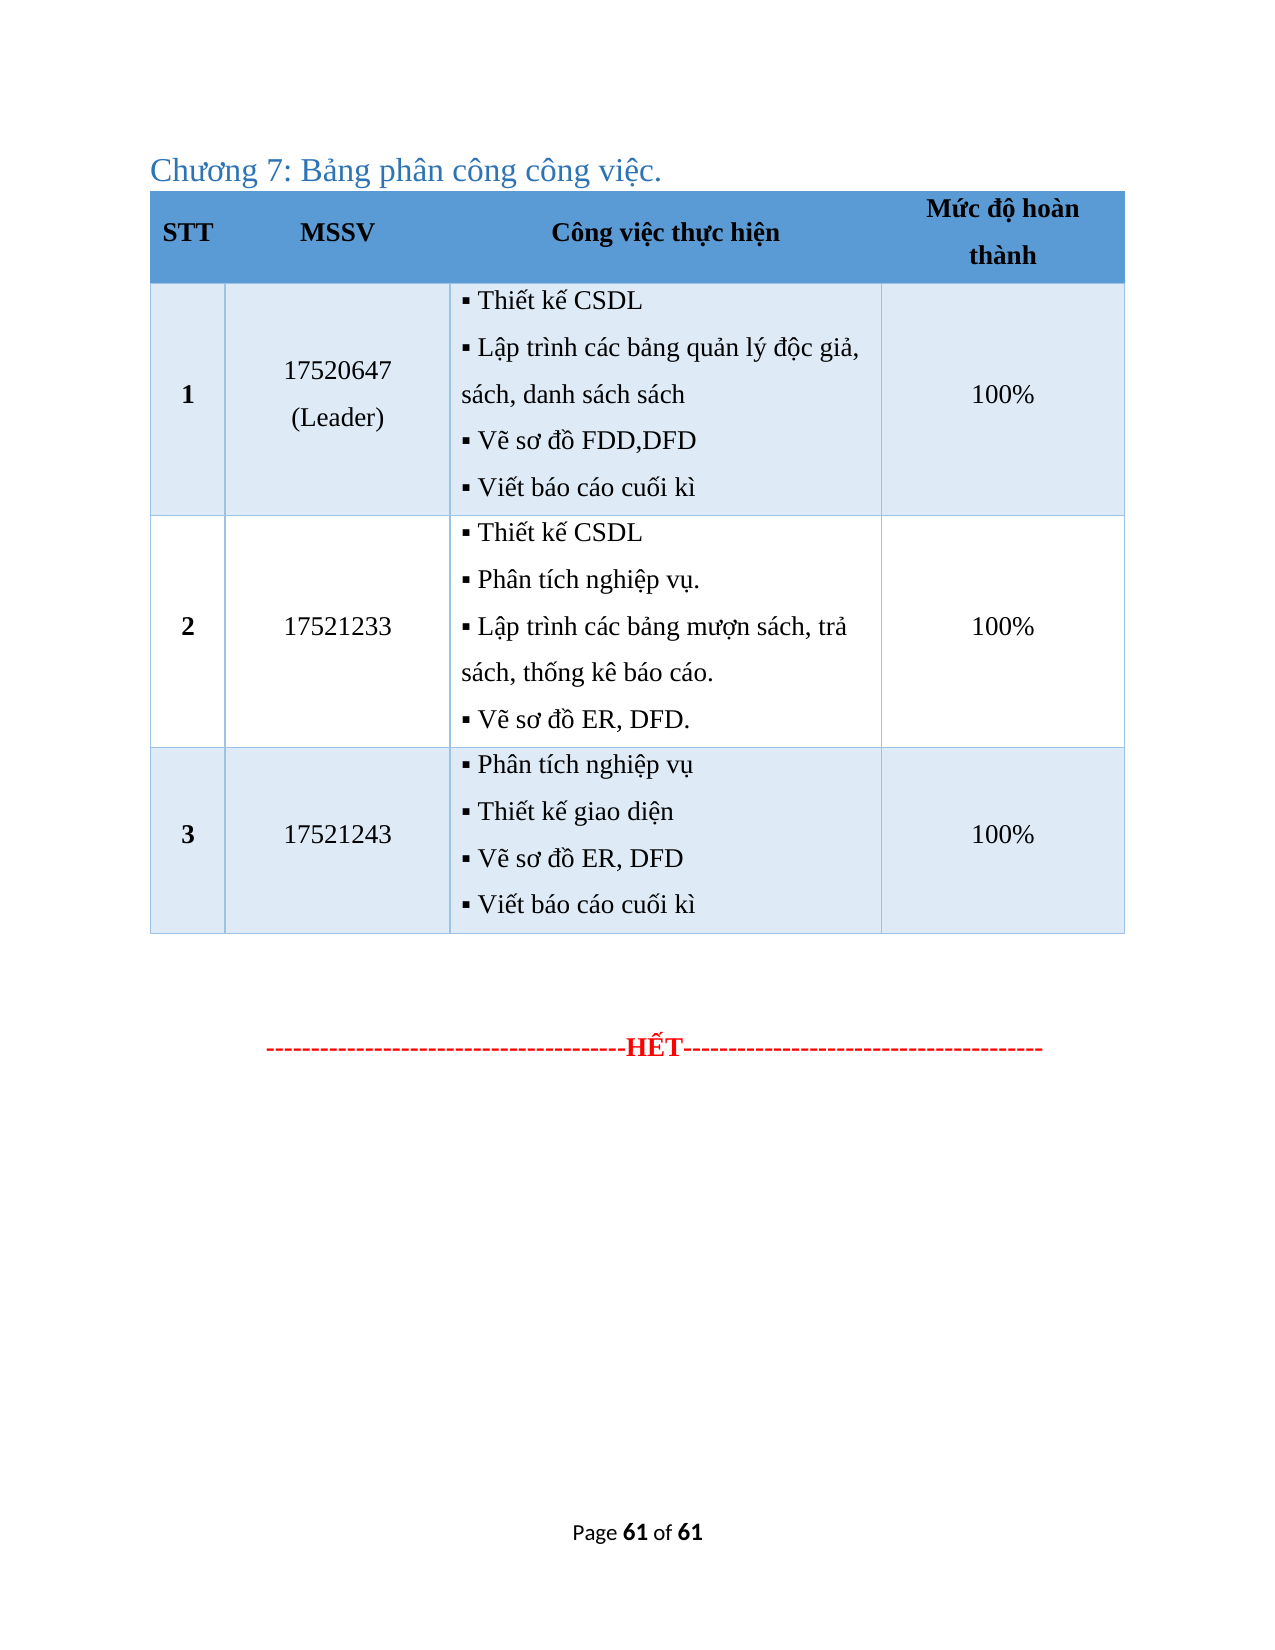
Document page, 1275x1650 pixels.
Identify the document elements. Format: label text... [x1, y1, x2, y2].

table_cell ▪ Thiết kế CSDL ▪ Lập trình các bảng quản lý độc giả, sách, danh sách sách ▪ Vẽ sơ đồ FDD,DFD ▪ Viết báo cáo cuối kì [451, 284, 881, 515]
table_cell ▪ Phân tích nghiệp vụ ▪ Thiết kế giao diện ▪ Vẽ sơ đồ ER, DFD ▪ Viết báo cáo cuối kì [451, 748, 881, 933]
table_cell 3 [151, 748, 224, 933]
table_cell 17520647 (Leader) [226, 284, 449, 515]
table_cell 2 [151, 516, 224, 747]
table_cell 17521233 [226, 516, 449, 747]
table_cell 1 [151, 284, 224, 515]
table_cell 100% [882, 748, 1124, 933]
table_cell 17521243 [226, 748, 449, 933]
table_cell 100% [882, 284, 1124, 515]
text ----------------------------------------HẾT---------------------------------------- [150, 1031, 1125, 1062]
table_cell ▪ Thiết kế CSDL ▪ Phân tích nghiệp vụ. ▪ Lập trình các bảng mượn sách, trả sách, thống kê báo cáo. ▪ Vẽ sơ đồ ER, DFD. [451, 516, 881, 747]
table_header MSSV [226, 193, 449, 283]
table_cell 100% [882, 516, 1124, 747]
subtitle Chương 7: Bảng phân công công việc. [150, 150, 1125, 188]
table_header Công việc thực hiện [451, 193, 881, 283]
table_header STT [151, 193, 224, 283]
table_header Mức độ hoàn thành [882, 193, 1124, 283]
